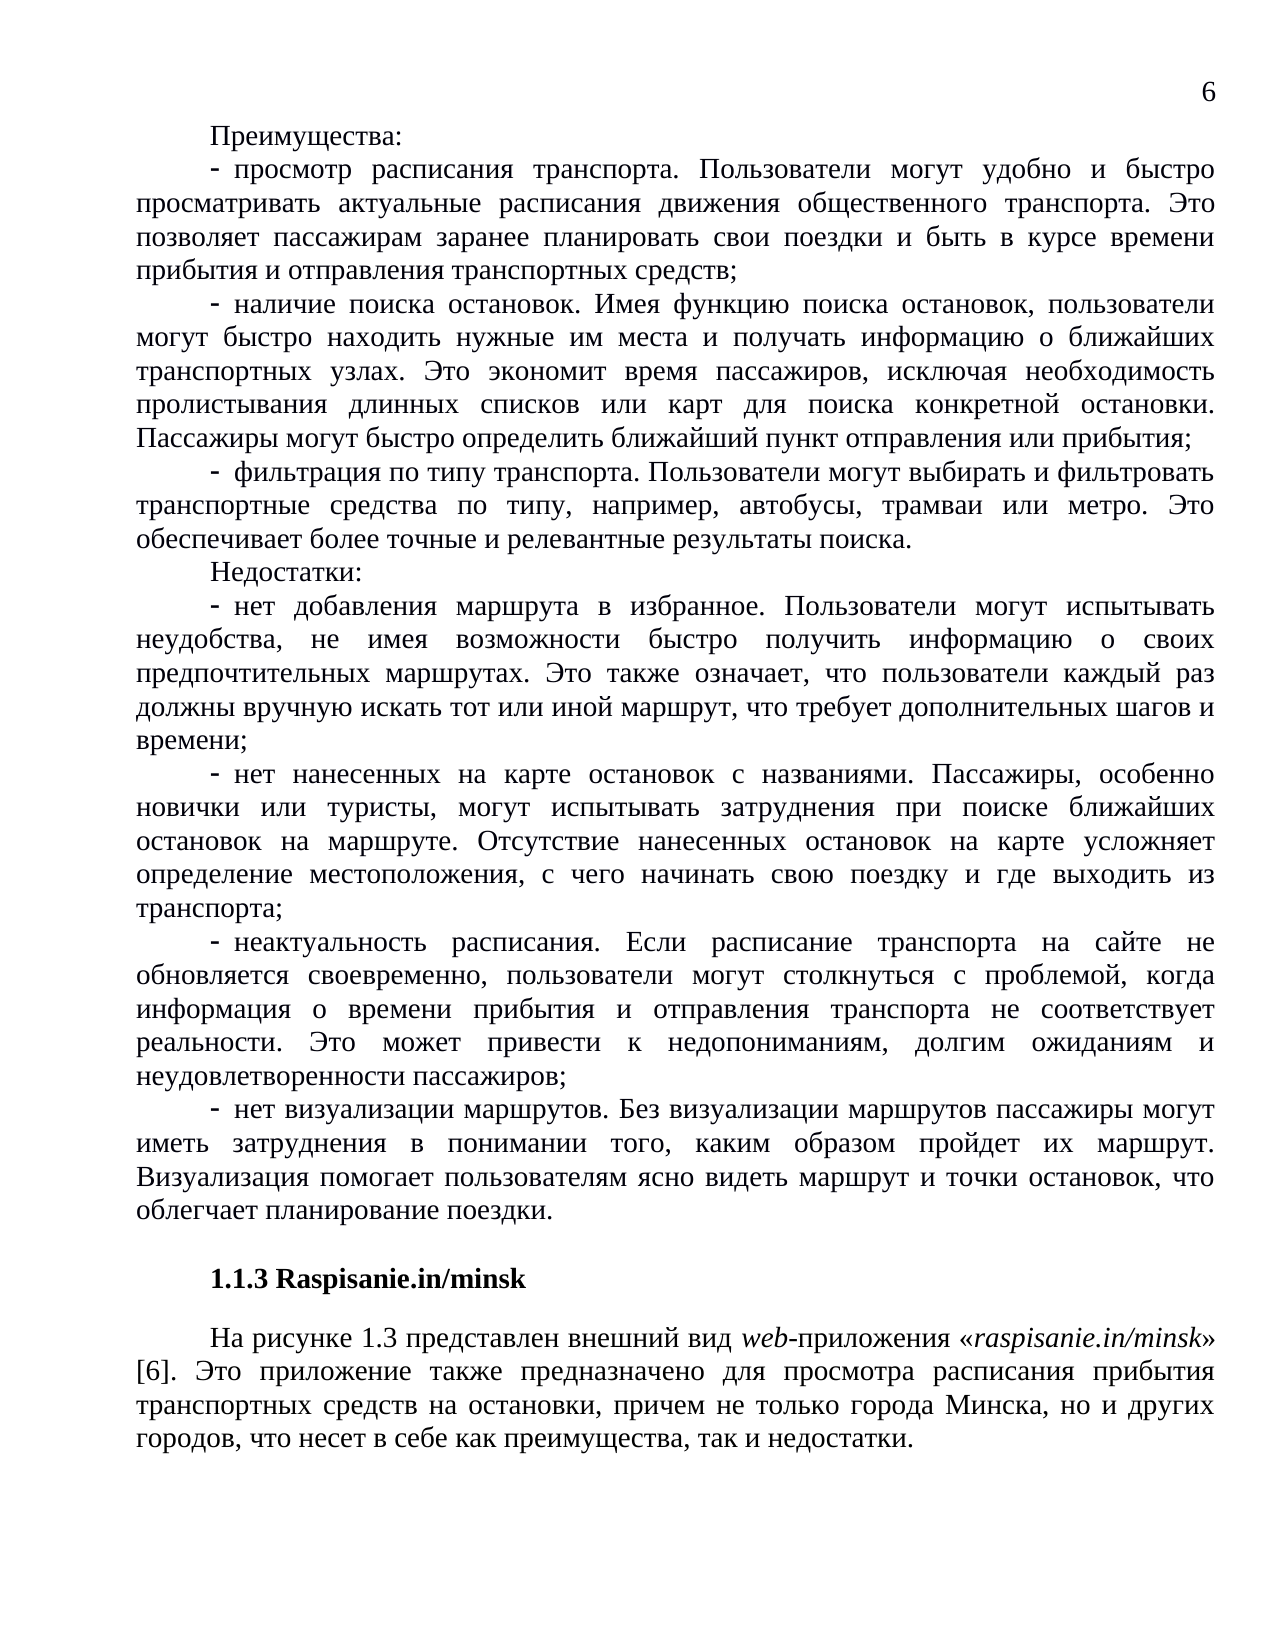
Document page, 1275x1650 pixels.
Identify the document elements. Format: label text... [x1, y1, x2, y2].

list наличие поиска остановок. Имея функцию поиска остановок, пользователи могут быстро находить нужные им места и получать информацию о ближайших транспортных узлах. Это экономит время пассажиров, исключая необходимость пролистывания длинных списков или карт для поиска конкретной остановки. Пассажиры могут быстро определить ближайший пункт отправления или прибытия; [136, 286, 1216, 454]
list нет нанесенных на карте остановок с названиями. Пассажиры, особенно новички или туристы, могут испытывать затруднения при поиске ближайших остановок на маршруте. Отсутствие нанесенных остановок на карте усложняет определение местоположения, с чего начинать свою поездку и где выходить из транспорта; [136, 756, 1216, 924]
list Недостатки: [210, 554, 1216, 588]
list нет добавления маршрута в избранное. Пользователи могут испытывать неудобства, не имея возможности быстро получить информацию о своих предпочтительных маршрутах. Это также означает, что пользователи каждый раз должны вручную искать тот или иной маршрут, что требует дополнительных шагов и времени; [136, 588, 1216, 756]
list просмотр расписания транспорта. Пользователи могут удобно и быстро просматривать актуальные расписания движения общественного транспорта. Это позволяет пассажирам заранее планировать свои поездки и быть в курсе времени прибытия и отправления транспортных средств; [136, 152, 1216, 286]
subtitle 1.1.3 Raspisanie.in/minsk [136, 1261, 1216, 1295]
list неактуальность расписания. Если расписание транспорта на сайте не обновляется своевременно, пользователи могут столкнуться с проблемой, когда информация о времени прибытия и отправления транспорта не соответствует реальности. Это может привести к недопониманиям, долгим ожиданиям и неудовлетворенности пассажиров; [136, 924, 1216, 1091]
text На рисунке 1.3 представлен внешний вид web-приложения «raspisanie.in/minsk» [6]. Это приложение также предназначено для просмотра расписания прибытия транспортных средств на остановки, причем не только города Минска, но и других городов, что несет в себе как преимущества, так и недостатки. [136, 1320, 1216, 1454]
list нет визуализации маршрутов. Без визуализации маршрутов пассажиры могут иметь затруднения в понимании того, каким образом пройдет их маршрут. Визуализация помогает пользователям ясно видеть маршрут и точки остановок, что облегчает планирование поездки. [136, 1091, 1216, 1226]
text Преимущества: [136, 118, 1216, 152]
list фильтрация по типу транспорта. Пользователи могут выбирать и фильтровать транспортные средства по типу, например, автобусы, трамваи или метро. Это обеспечивает более точные и релевантные результаты поиска. [136, 454, 1216, 554]
